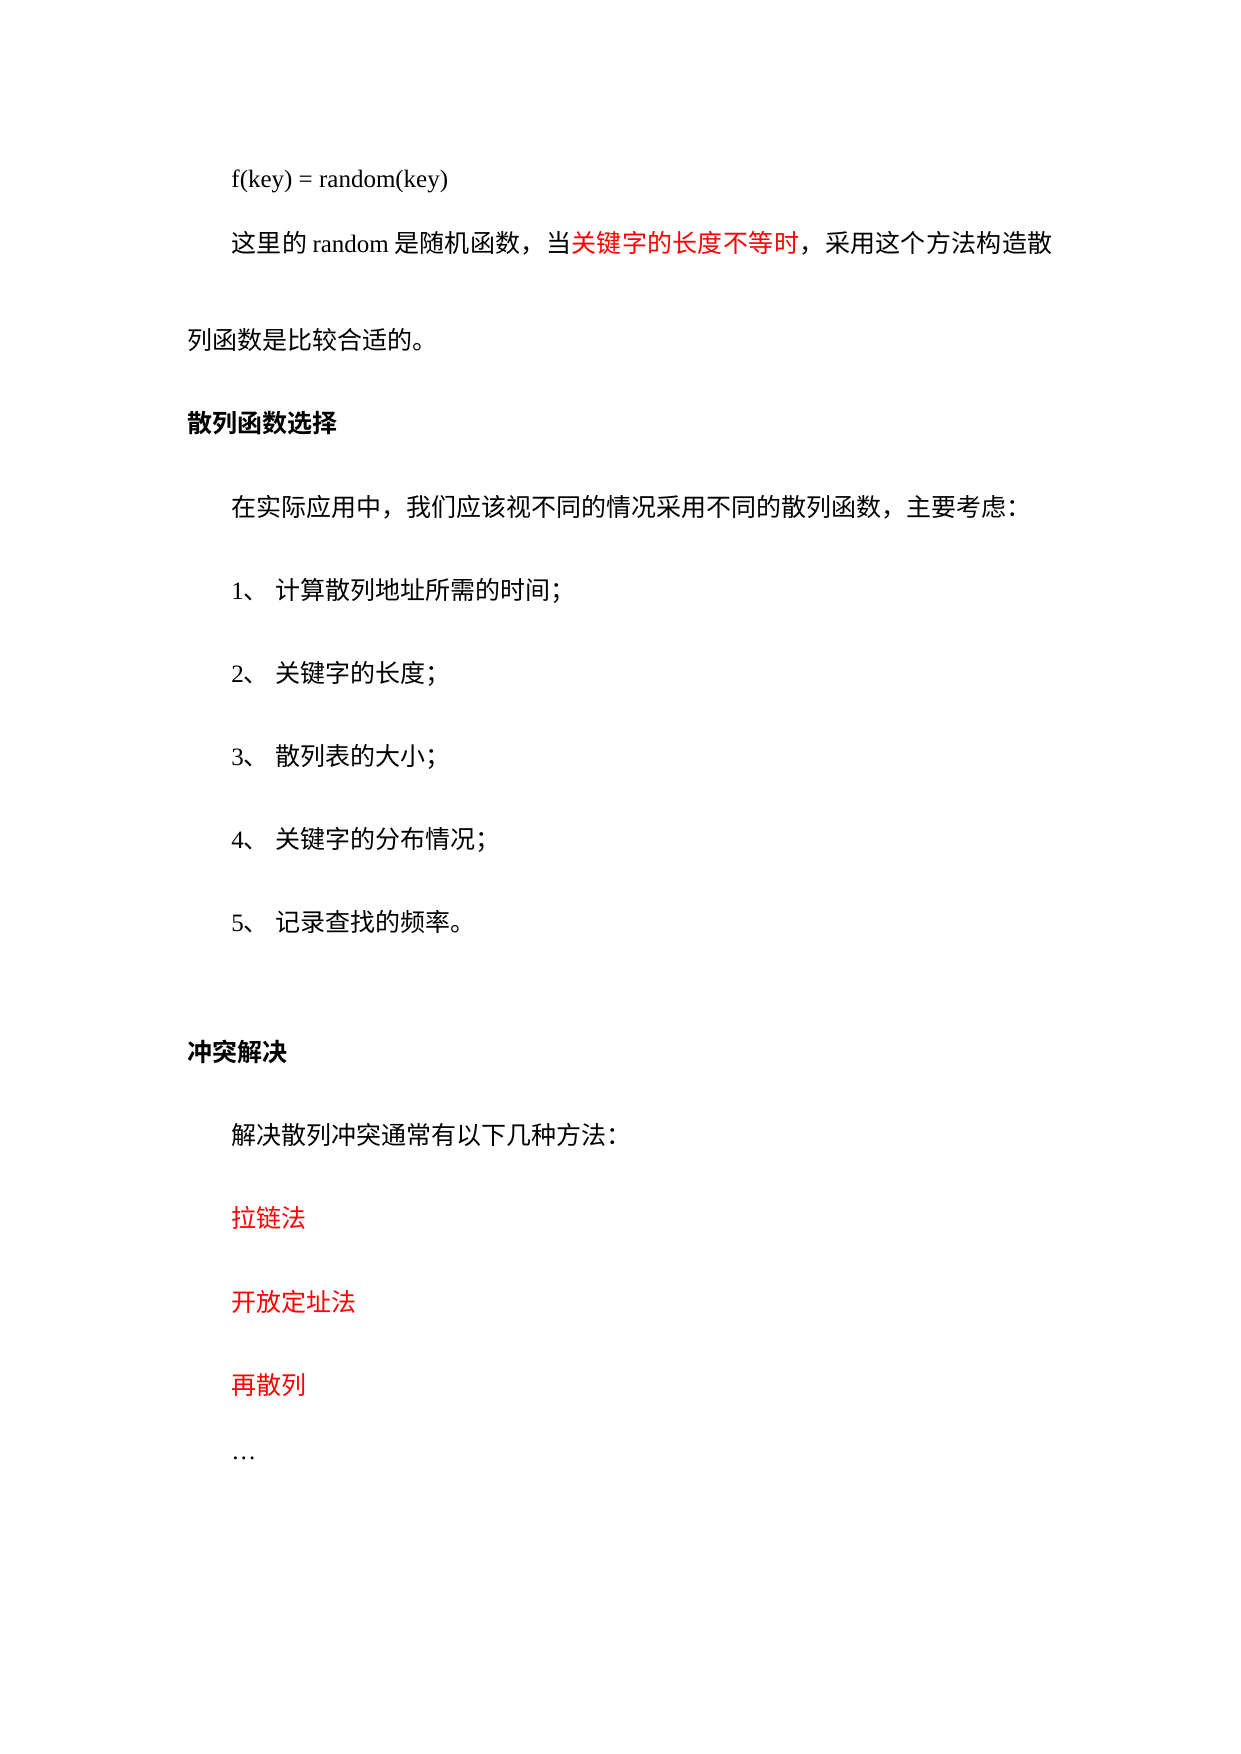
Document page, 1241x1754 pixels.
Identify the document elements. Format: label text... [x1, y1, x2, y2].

text … [187, 1434, 1053, 1466]
text 开放定址法 [231, 1268, 1053, 1333]
subtitle 冲突解决 [187, 1018, 1053, 1083]
text 这里的random是随机函数，当关键字的长度不等时，采用这个方法构造散列函数是比较合适的。 [187, 209, 1053, 371]
text 拉链法 [231, 1184, 1053, 1249]
list 记录查找的频率。 [231, 888, 1053, 953]
list 散列表的大小； [231, 722, 1053, 787]
list 关键字的长度； [231, 639, 1053, 704]
list 关键字的分布情况； [231, 805, 1053, 870]
subtitle 散列函数选择 [187, 389, 1053, 454]
list 计算散列地址所需的时间； [231, 556, 1053, 621]
text f(key) = random(key) [187, 162, 1053, 194]
text 再散列 [231, 1351, 1053, 1416]
text 在实际应用中，我们应该视不同的情况采用不同的散列函数，主要考虑： [187, 473, 1053, 538]
text 解决散列冲突通常有以下几种方法： [187, 1101, 1053, 1166]
